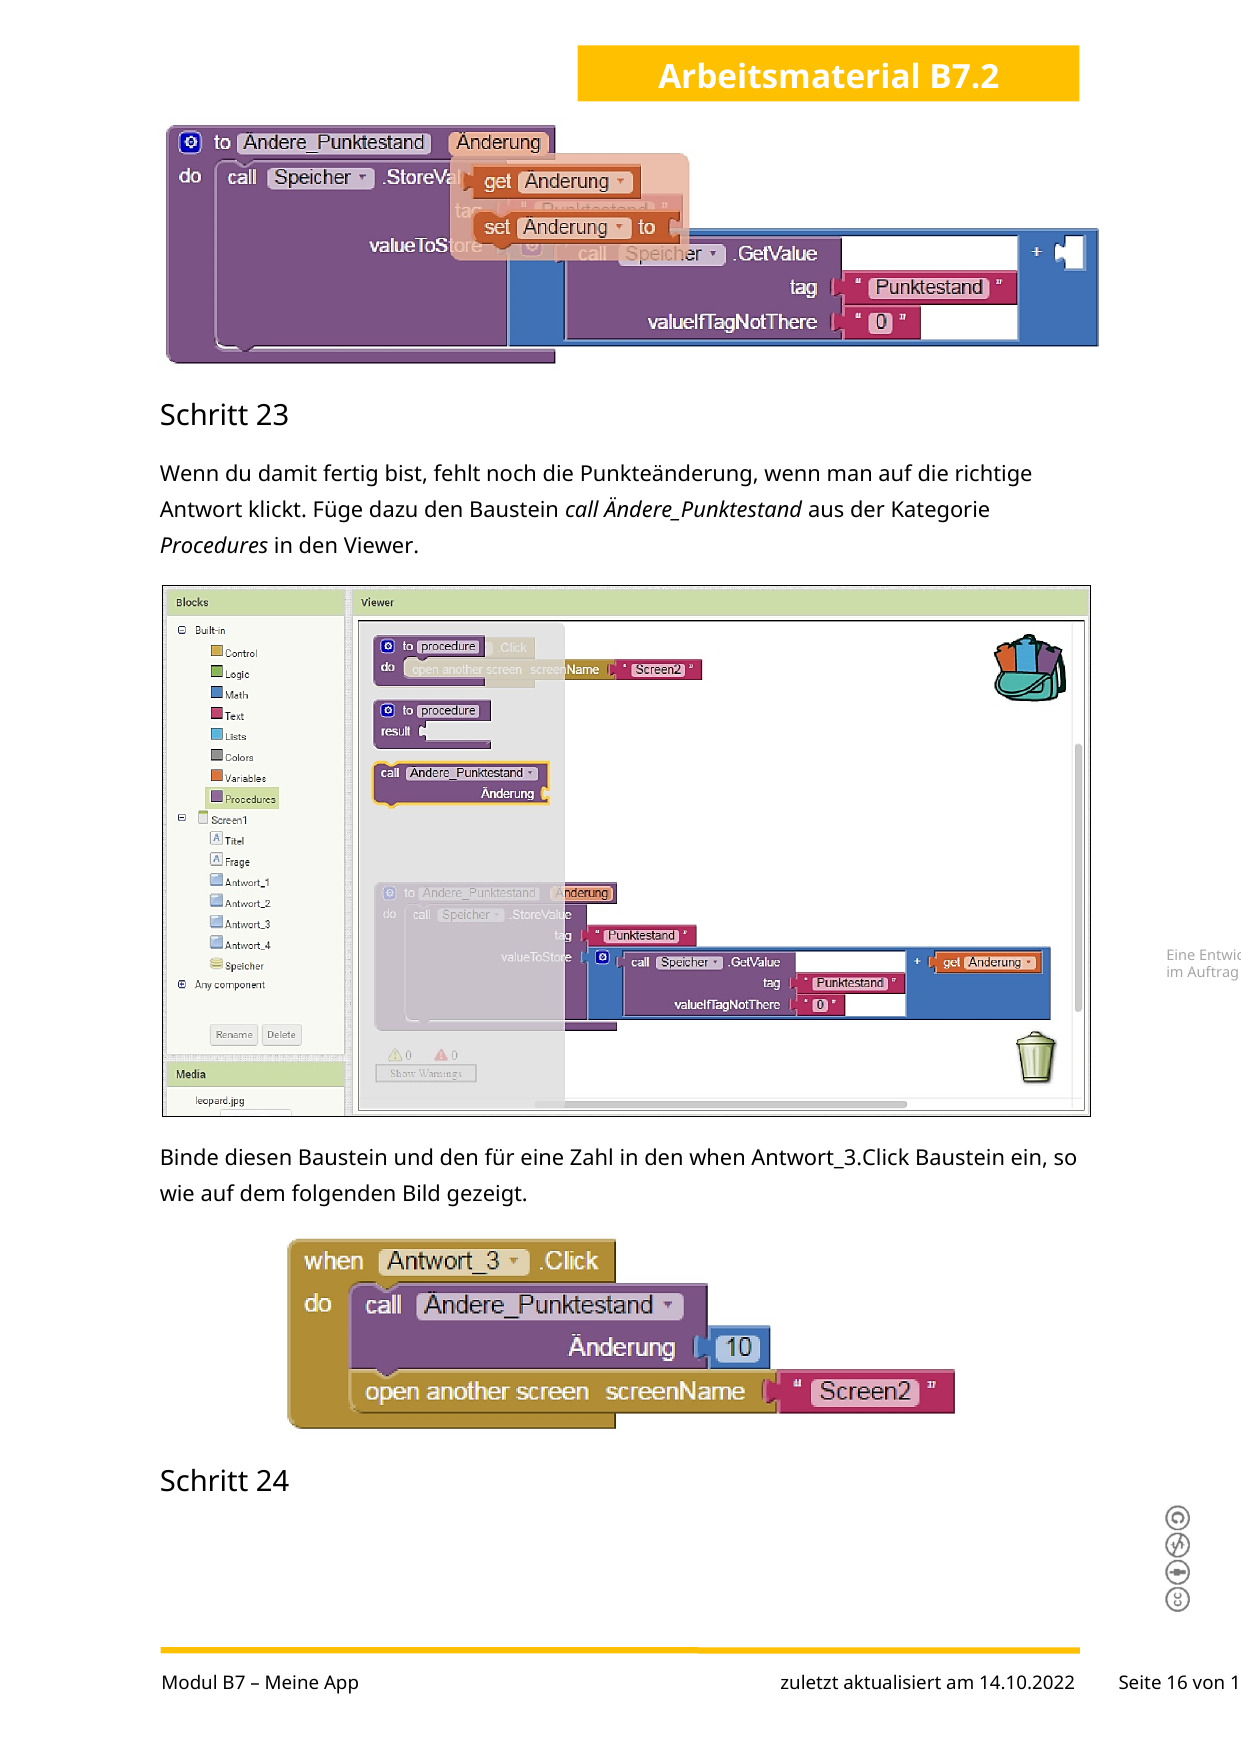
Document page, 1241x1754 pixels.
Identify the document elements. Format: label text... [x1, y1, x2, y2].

picture [159, 118, 1104, 370]
text Wenn du damit fertig bist, fehlt noch die Punkteänderung, wenn man auf die richtige Antwort klickt. Füge dazu den Baustein call Ändere_Punktestand aus der Kategorie Procedures in den Viewer. [159, 458, 1081, 559]
text Schritt 24 [159, 1460, 1081, 1499]
picture [277, 1230, 963, 1437]
text Binde diesen Baustein und den für eine Zahl in den when Antwort_3.Click Baustein ein, so wie auf dem folgenden Bild gezeigt. [159, 1142, 1081, 1208]
text Schritt 23 [159, 394, 1081, 434]
picture [163, 586, 1090, 1116]
